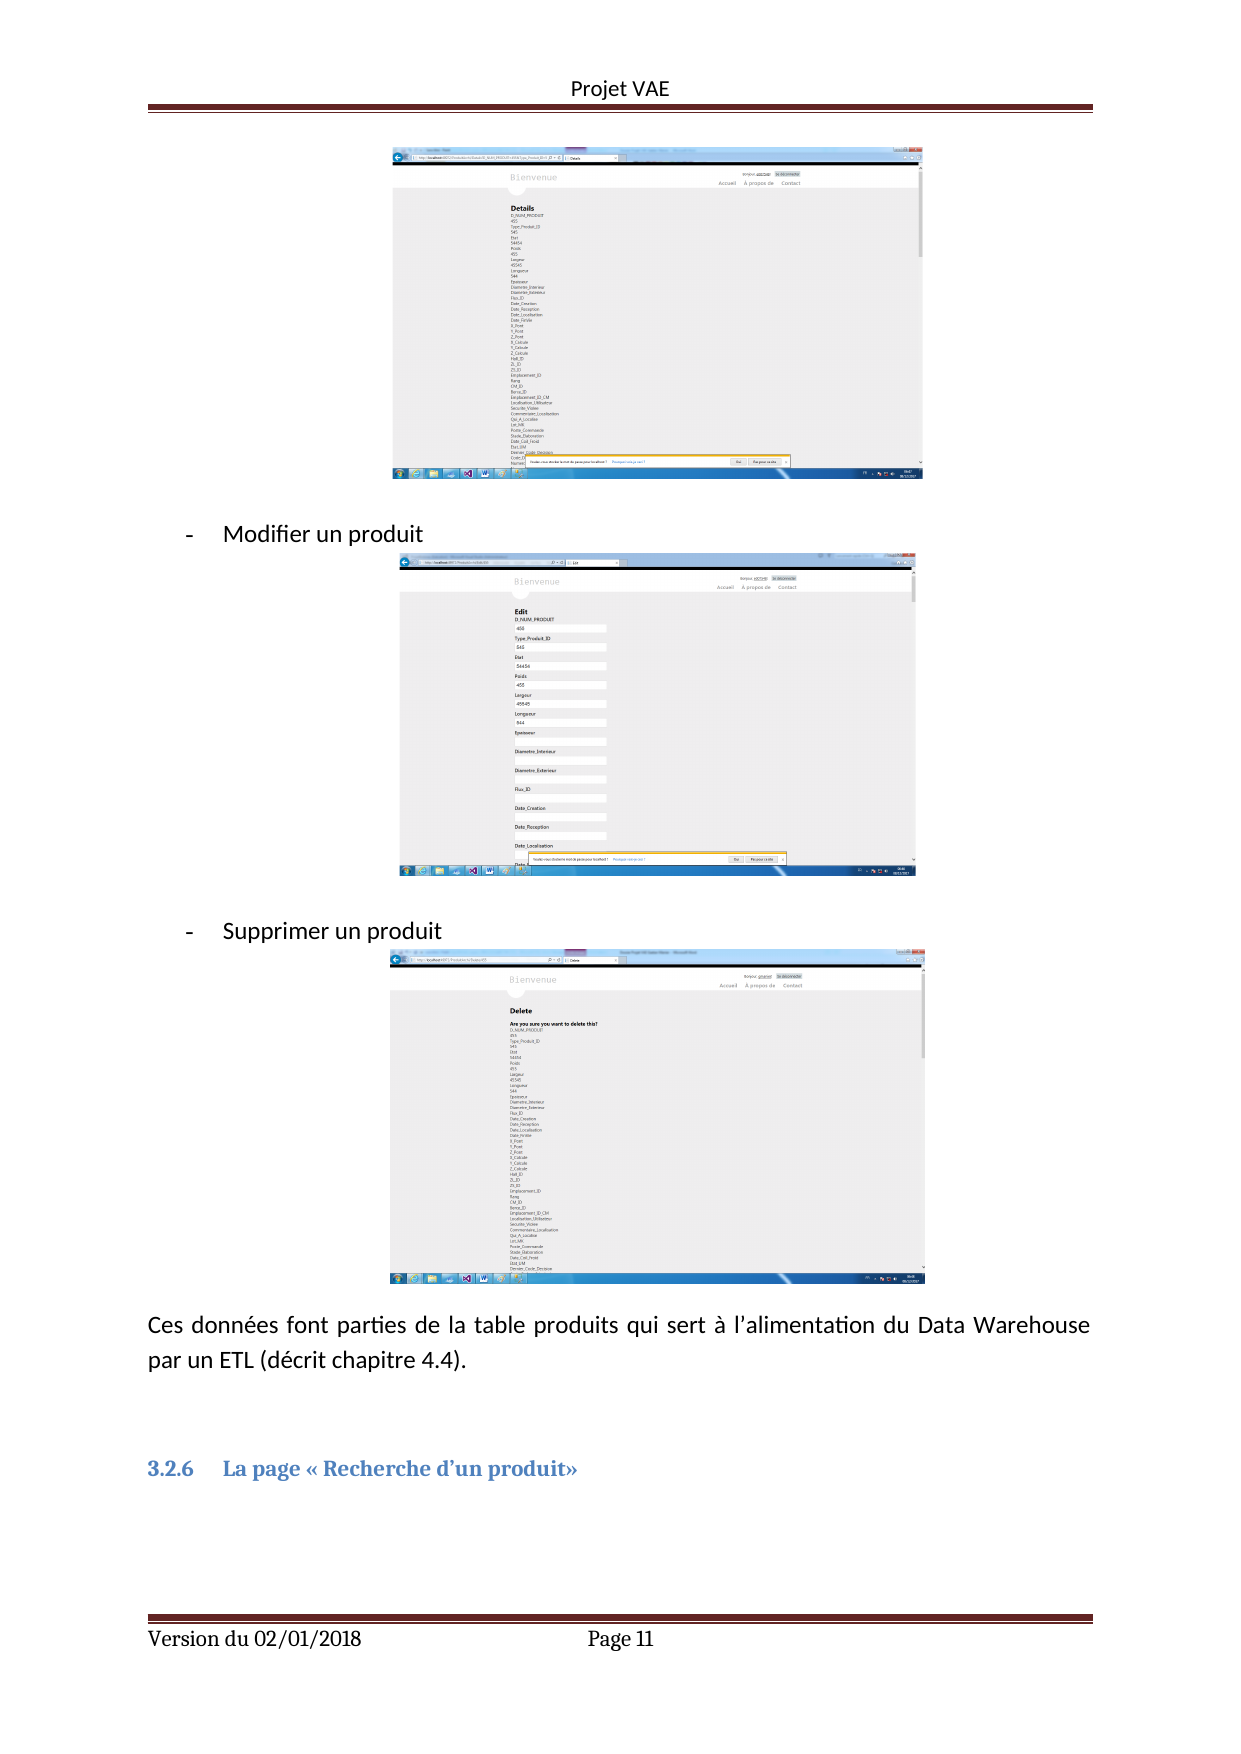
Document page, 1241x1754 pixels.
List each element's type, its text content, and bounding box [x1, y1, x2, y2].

text Ces données font parties de la table produits qui sert à l’alimentation du Data Warehouse par un ETL (décrit chapitre 4.4). [148, 1309, 1093, 1374]
list Supprimer un produit [185, 915, 1093, 945]
picture [399, 553, 916, 876]
picture [392, 147, 923, 479]
subtitle La page « Recherche d’un produit» [148, 1456, 1093, 1482]
list Modifier un produit [185, 518, 1093, 548]
picture [390, 949, 925, 1284]
